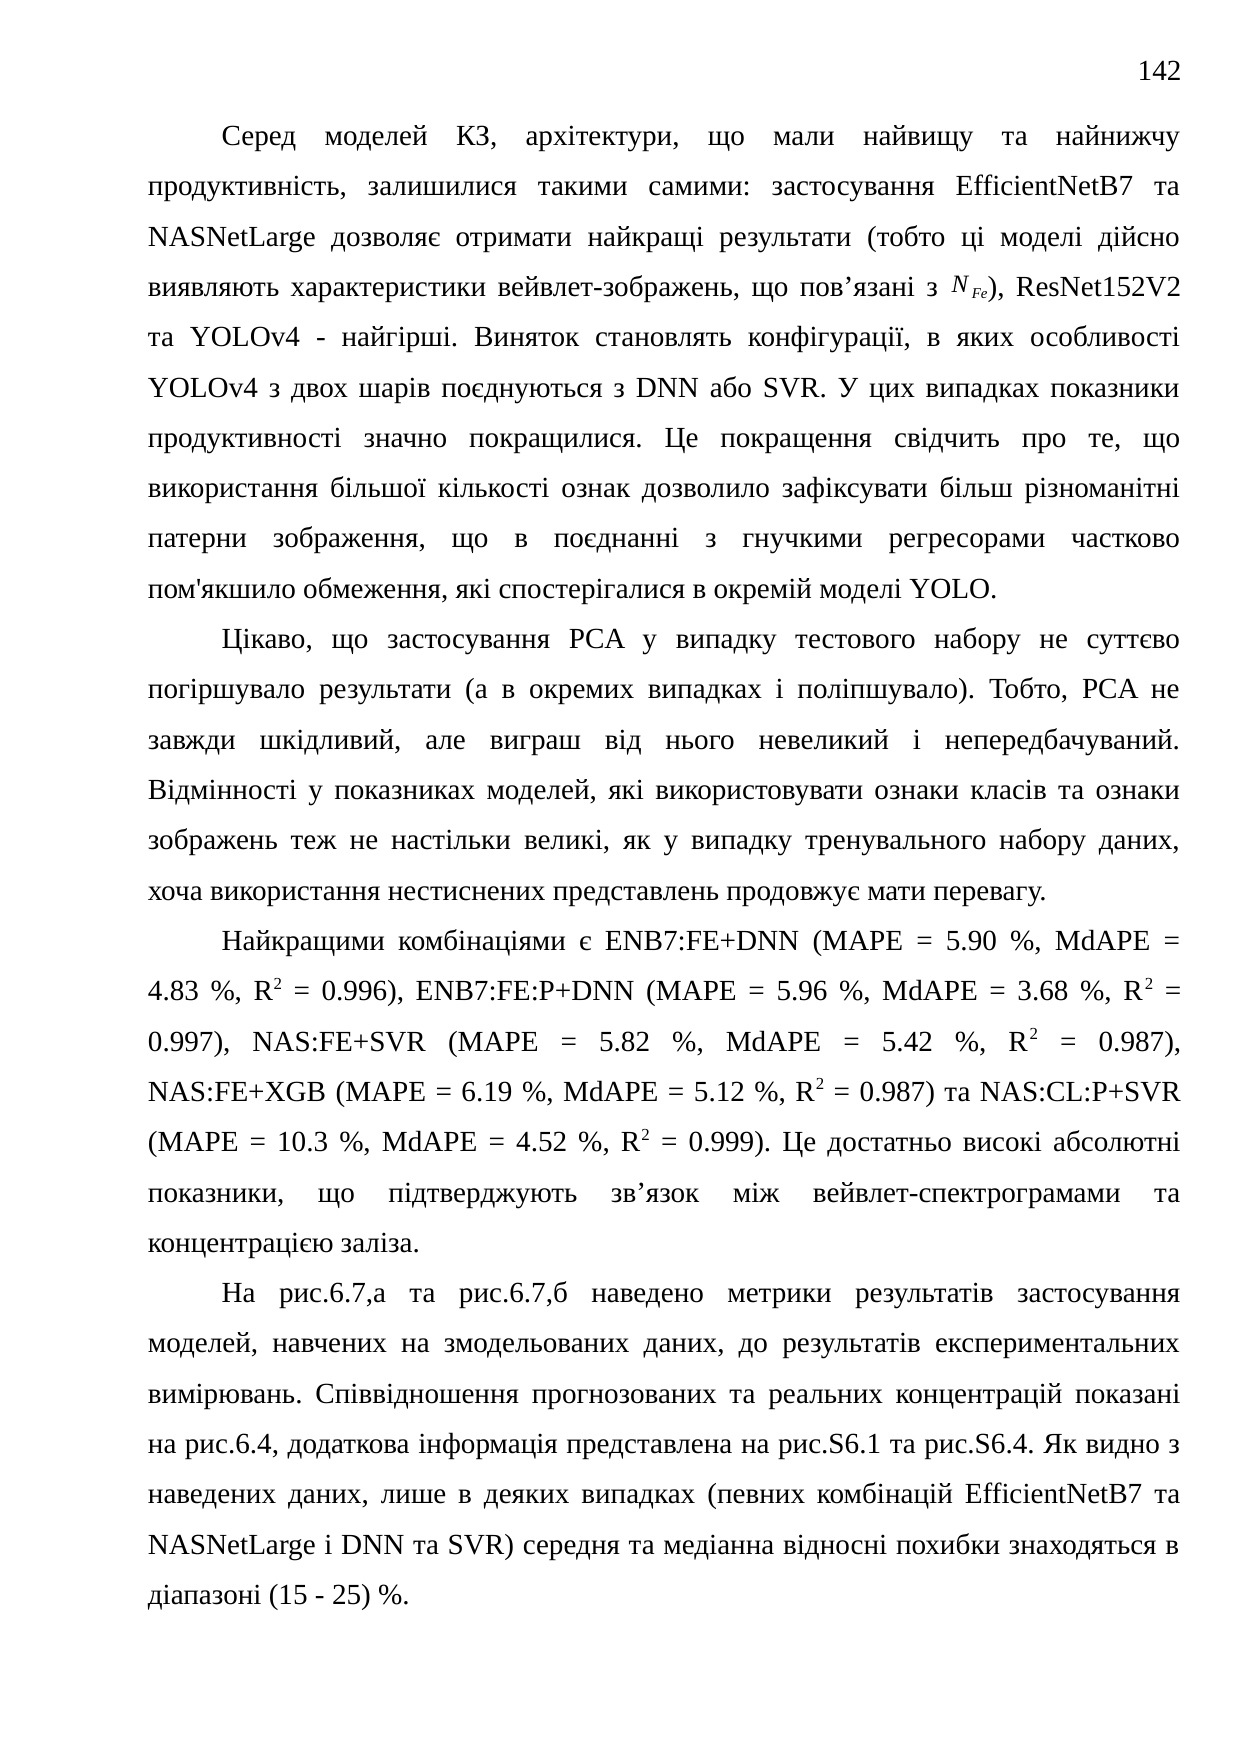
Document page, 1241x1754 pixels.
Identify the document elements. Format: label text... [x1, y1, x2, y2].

text Серед моделей КЗ, архітектури, що мали найвищу та найнижчу продуктивність, залишилися такими самими: застосування EfficientNetB7 та NASNetLarge дозволяє отримати найкращі результати (тобто ці моделі дійсно виявляють характеристики вейвлет-зображень, що пов’язані з ), ResNet152V2 та YOLOv4 - найгірші. Виняток становлять конфігурації, в яких особливості YOLOv4 з двох шарів поєднуються з DNN або SVR. У цих випадках показники продуктивності значно покращилися. Це покращення свідчить про те, що використання більшої кількості ознак дозволило зафіксувати більш різноманітні патерни зображення, що в поєднанні з гнучкими регресорами частково пом'якшило обмеження, які спостерігалися в окремій моделі YOLO. [148, 118, 1181, 604]
text На рис.6.7,а та рис.6.7,б наведено метрики результатів застосування моделей, навчених на змодельованих даних, до результатів експериментальних вимірювань. Співвідношення прогнозованих та реальних концентрацій показані на рис.6.4, додаткова інформація представлена на рис.S6.1 та рис.S6.4. Як видно з наведених даних, лише в деяких випадках (певних комбінацій EfficientNetB7 та NASNetLarge і DNN та SVR) середня та медіанна відносні похибки знаходяться в діапазоні (15 - 25) %. [148, 1275, 1181, 1611]
text Найкращими комбінаціями є ENB7:FE+DNN (MAPE = 5.90 %, MdAPE = 4.83 %, R2 = 0.996), ENB7:FE:P+DNN (MAPE = 5.96 %, MdAPE = 3.68 %, R2 = 0.997), NAS:FE+SVR (MAPE = 5.82 %, MdAPE = 5.42 %, R2 = 0.987), NAS:FE+XGB (MAPE = 6.19 %, MdAPE = 5.12 %, R2 = 0.987) та NAS:CL:P+SVR (MAPE = 10.3 %, MdAPE = 4.52 %, R2 = 0.999). Це достатньо високі абсолютні показники, що підтверджують зв’язок між вейвлет-спектрограмами та концентрацією заліза. [148, 923, 1181, 1258]
text Цікаво, що застосування PCA у випадку тестового набору не суттєво погіршувало результати (а в окремих випадках і поліпшувало). Тобто, PCA не завжди шкідливий, але виграш від нього невеликий і непередбачуваний. Відмінності у показниках моделей, які використовувати ознаки класів та ознаки зображень теж не настільки великі, як у випадку тренувального набору даних, хоча використання нестиснених представлень продовжує мати перевагу. [148, 621, 1181, 906]
